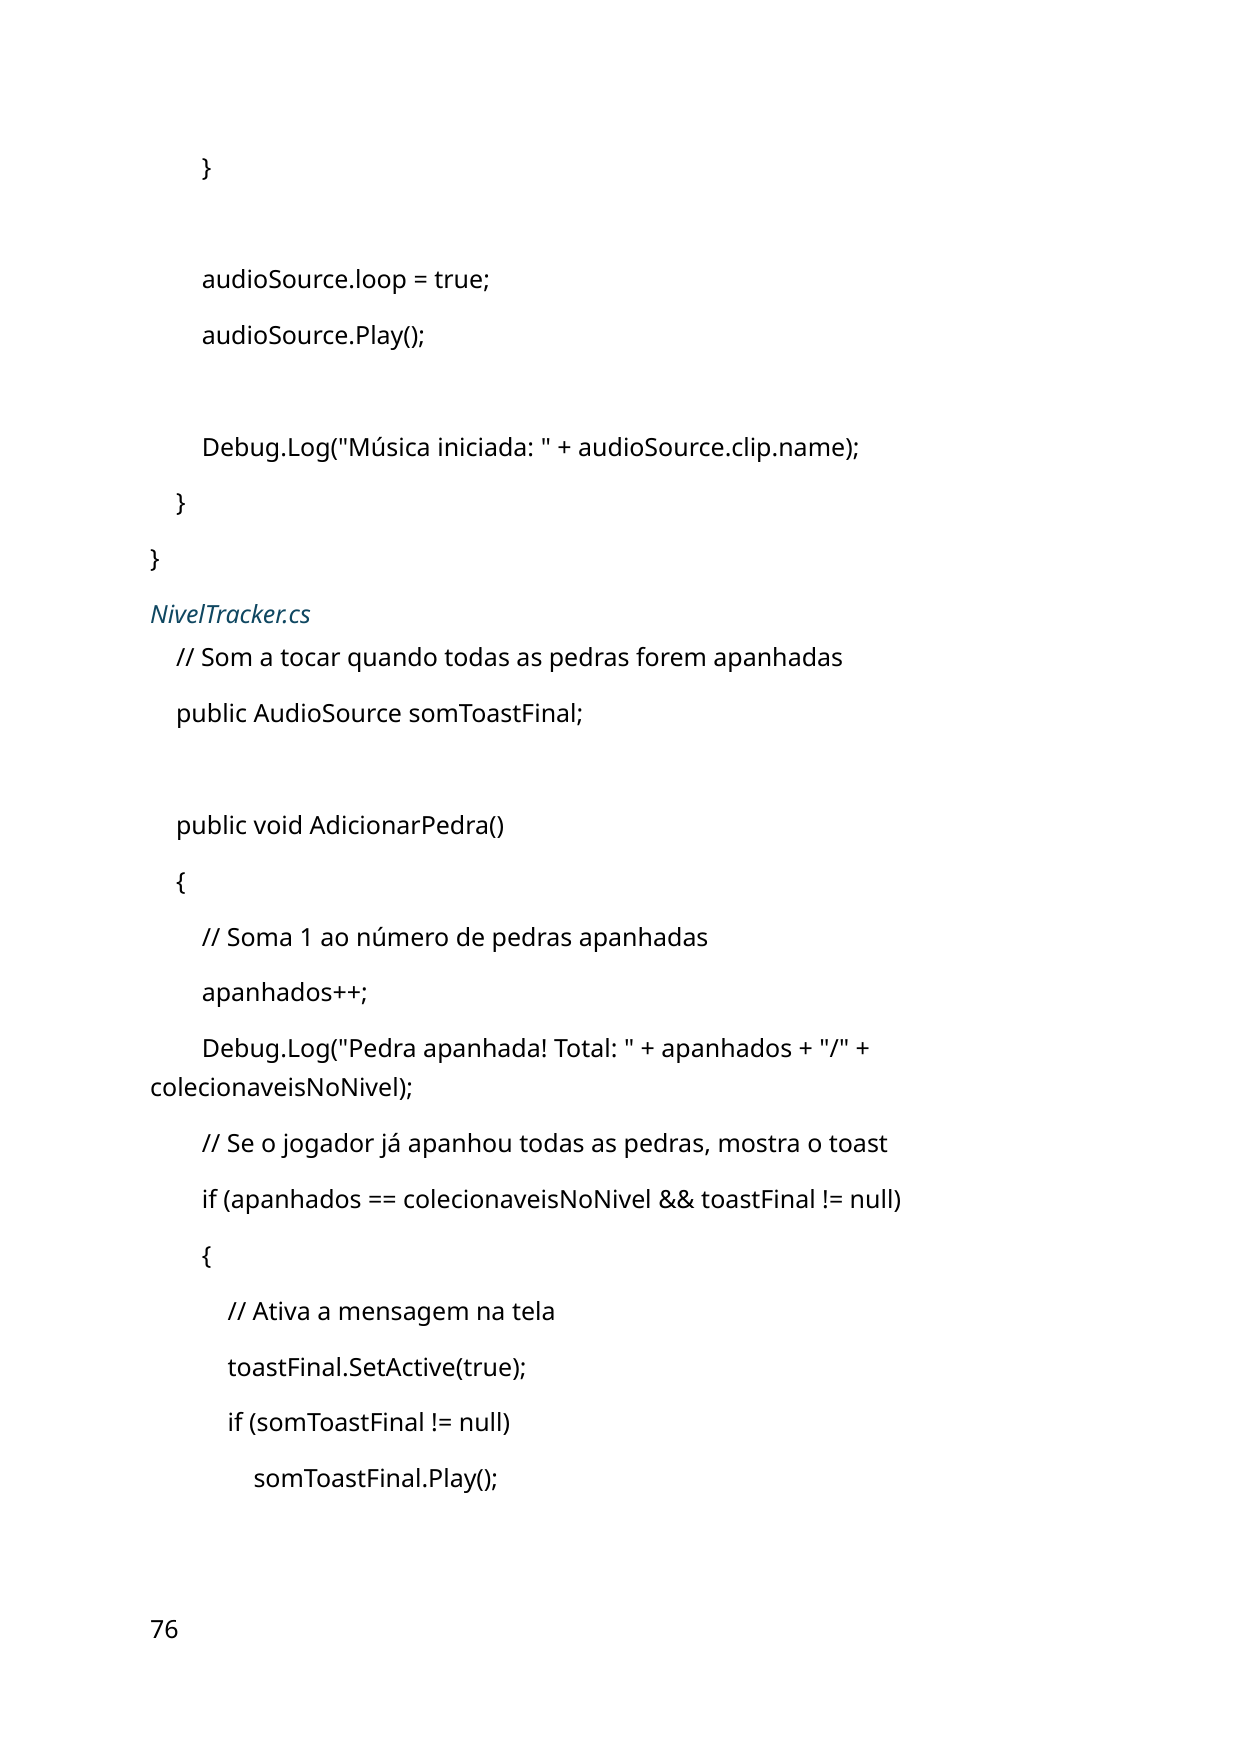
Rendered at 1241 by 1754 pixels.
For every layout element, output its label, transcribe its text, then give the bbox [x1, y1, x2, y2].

text if (somToastFinal != null) [150, 1405, 1090, 1439]
text Debug.Log("Pedra apanhada! Total: " + apanhados + "/" + colecionaveisNoNivel); [150, 1031, 1090, 1104]
text audioSource.loop = true; [150, 262, 1090, 296]
text } [150, 150, 1090, 184]
text public AudioSource somToastFinal; [150, 696, 1090, 730]
text audioSource.Play(); [150, 317, 1090, 352]
text Debug.Log("Música iniciada: " + audioSource.clip.name); [150, 429, 1090, 463]
subtitle NivelTracker.cs [150, 597, 1090, 631]
text // Som a tocar quando todas as pedras forem apanhadas [150, 640, 1090, 674]
text somToastFinal.Play(); [150, 1461, 1090, 1495]
text { [150, 863, 1090, 897]
text } [150, 541, 1090, 575]
text apanhados++; [150, 975, 1090, 1009]
text } [150, 485, 1090, 519]
text public void AdicionarPedra() [150, 807, 1090, 842]
text { [150, 1237, 1090, 1272]
text if (apanhados == colecionaveisNoNivel && toastFinal != null) [150, 1182, 1090, 1216]
text // Soma 1 ao número de pedras apanhadas [150, 919, 1090, 953]
text // Ativa a mensagem na tela [150, 1293, 1090, 1327]
text // Se o jogador já apanhou todas as pedras, mostra o toast [150, 1126, 1090, 1160]
text toastFinal.SetActive(true); [150, 1349, 1090, 1383]
